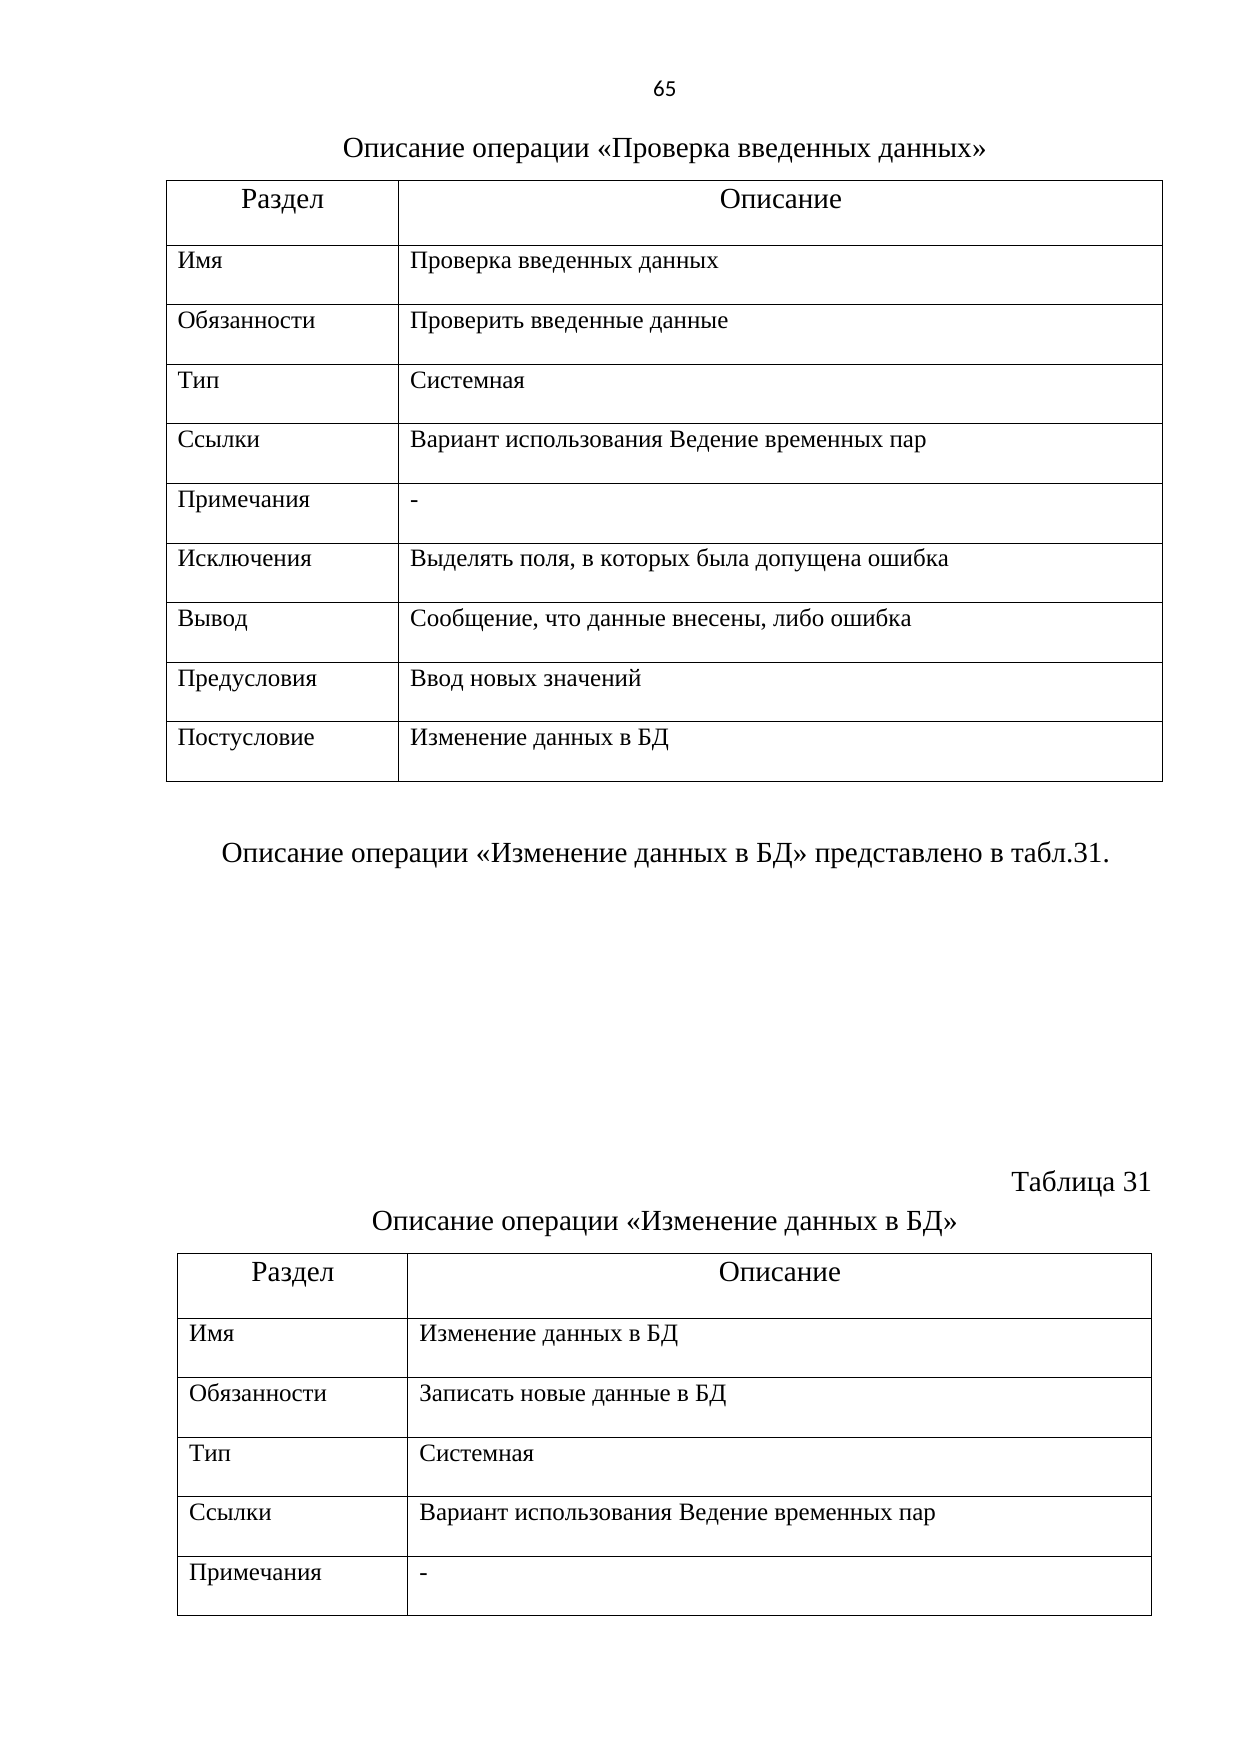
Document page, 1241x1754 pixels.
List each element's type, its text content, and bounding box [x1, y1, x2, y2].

table_cell Выделять поля, в которых была допущена ошибка [399, 544, 1162, 602]
table_cell Обязанности [167, 305, 398, 364]
table_cell Исключения [167, 544, 398, 602]
table_header Описание [408, 1254, 1151, 1317]
table_cell Постусловие [167, 722, 398, 781]
table_header Раздел [178, 1254, 407, 1317]
table_cell Примечания [178, 1557, 407, 1615]
table_cell Вариант использования Ведение временных пар [399, 424, 1162, 483]
text Описание операции «Изменение данных в БД» [177, 1203, 1152, 1236]
table_cell Ссылки [167, 424, 398, 483]
table_cell Обязанности [178, 1378, 407, 1437]
table_cell Тип [167, 365, 398, 423]
table_cell Имя [167, 246, 398, 304]
text Описание операции «Изменение данных в БД» представлено в табл.31. [177, 835, 1152, 868]
table_header Описание [399, 181, 1162, 244]
table_cell Сообщение, что данные внесены, либо ошибка [399, 603, 1162, 662]
text Таблица 31 [177, 1164, 1152, 1198]
table_cell - [399, 484, 1162, 542]
table_cell Тип [178, 1438, 407, 1496]
table_cell Изменение данных в БД [408, 1319, 1151, 1377]
table_cell Ссылки [178, 1497, 407, 1556]
table_cell Примечания [167, 484, 398, 542]
table_cell Вариант использования Ведение временных пар [408, 1497, 1151, 1556]
table_cell Имя [178, 1319, 407, 1377]
table_cell Системная [399, 365, 1162, 423]
table_cell Изменение данных в БД [399, 722, 1162, 781]
table_cell Предусловия [167, 663, 398, 721]
table_cell Системная [408, 1438, 1151, 1496]
table_cell Ввод новых значений [399, 663, 1162, 721]
table_cell Проверить введенные данные [399, 305, 1162, 364]
table_cell Вывод [167, 603, 398, 662]
table_cell Записать новые данные в БД [408, 1378, 1151, 1437]
table_header Раздел [167, 181, 398, 244]
text Описание операции «Проверка введенных данных» [177, 130, 1152, 163]
table_cell - [408, 1557, 1151, 1615]
table_cell Проверка введенных данных [399, 246, 1162, 304]
